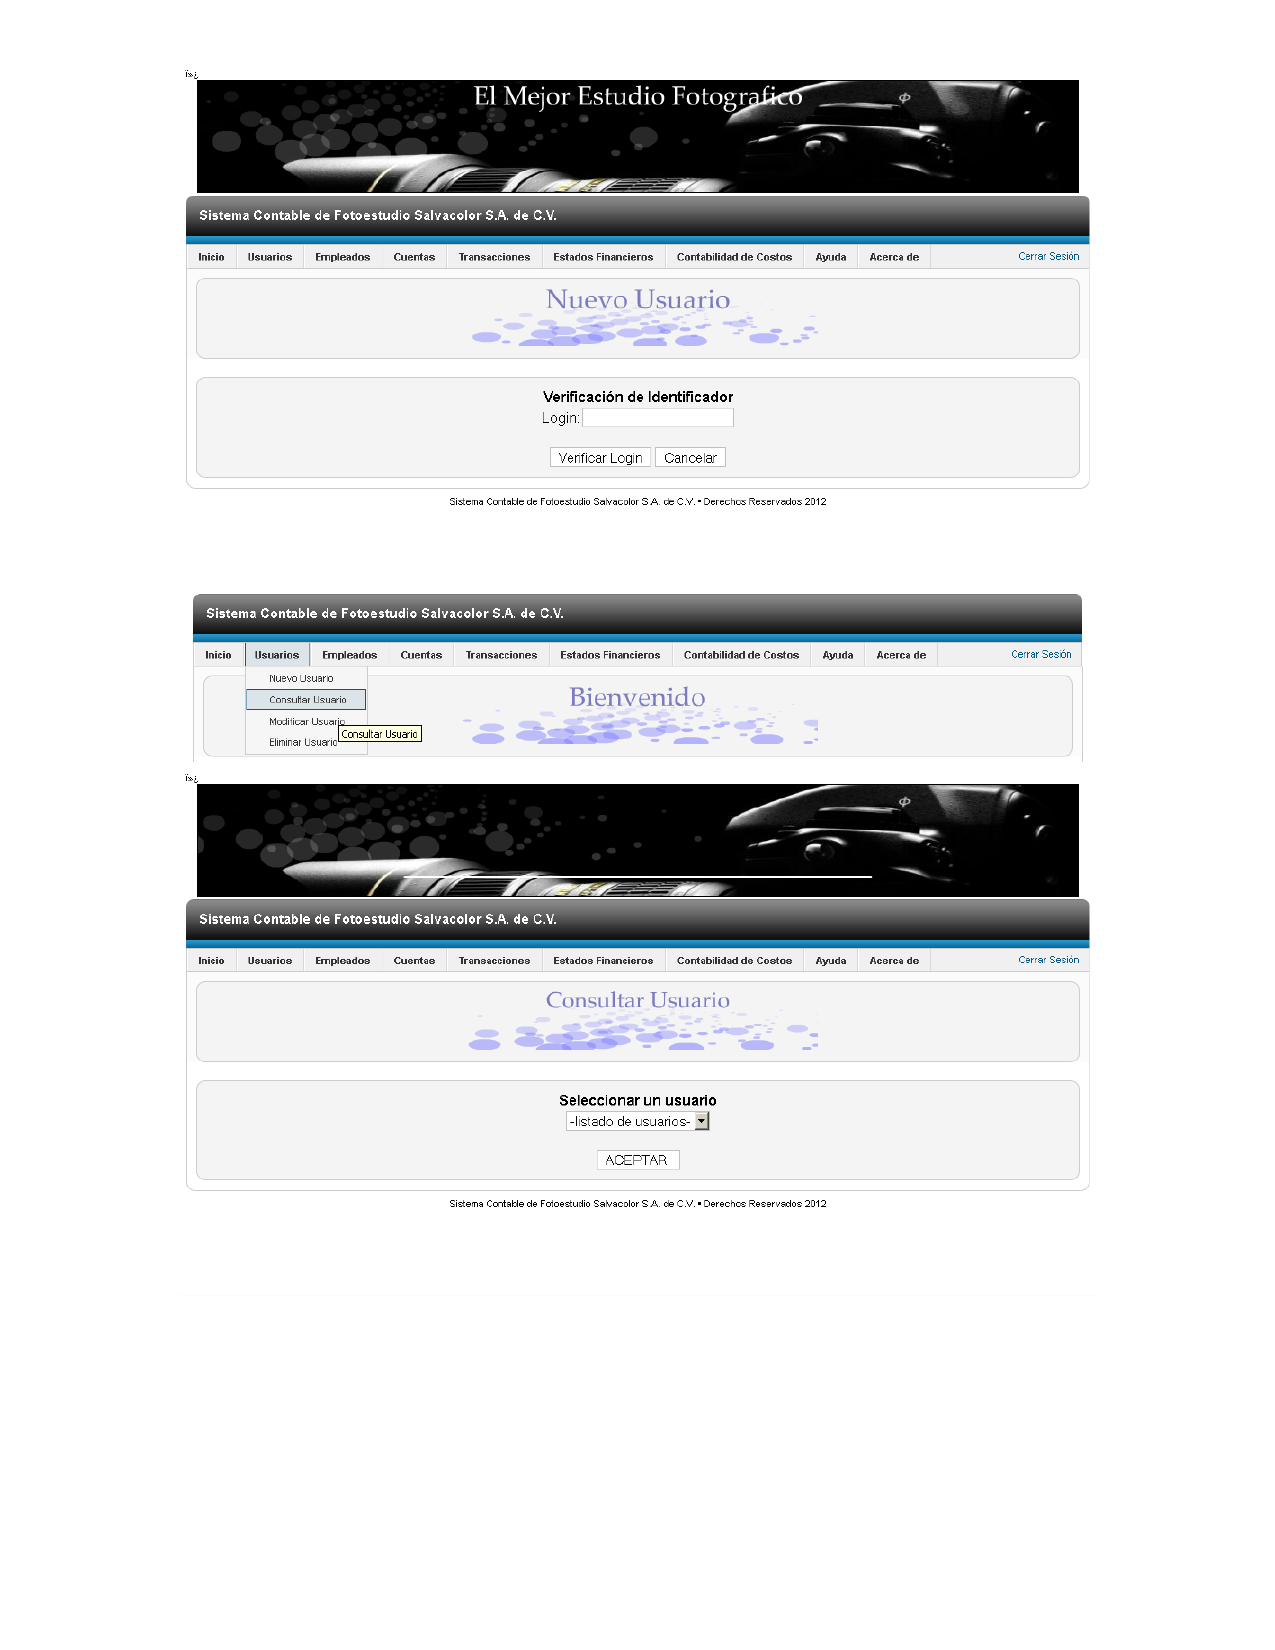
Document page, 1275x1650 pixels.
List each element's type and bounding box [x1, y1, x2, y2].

picture [177, 59, 1098, 1296]
